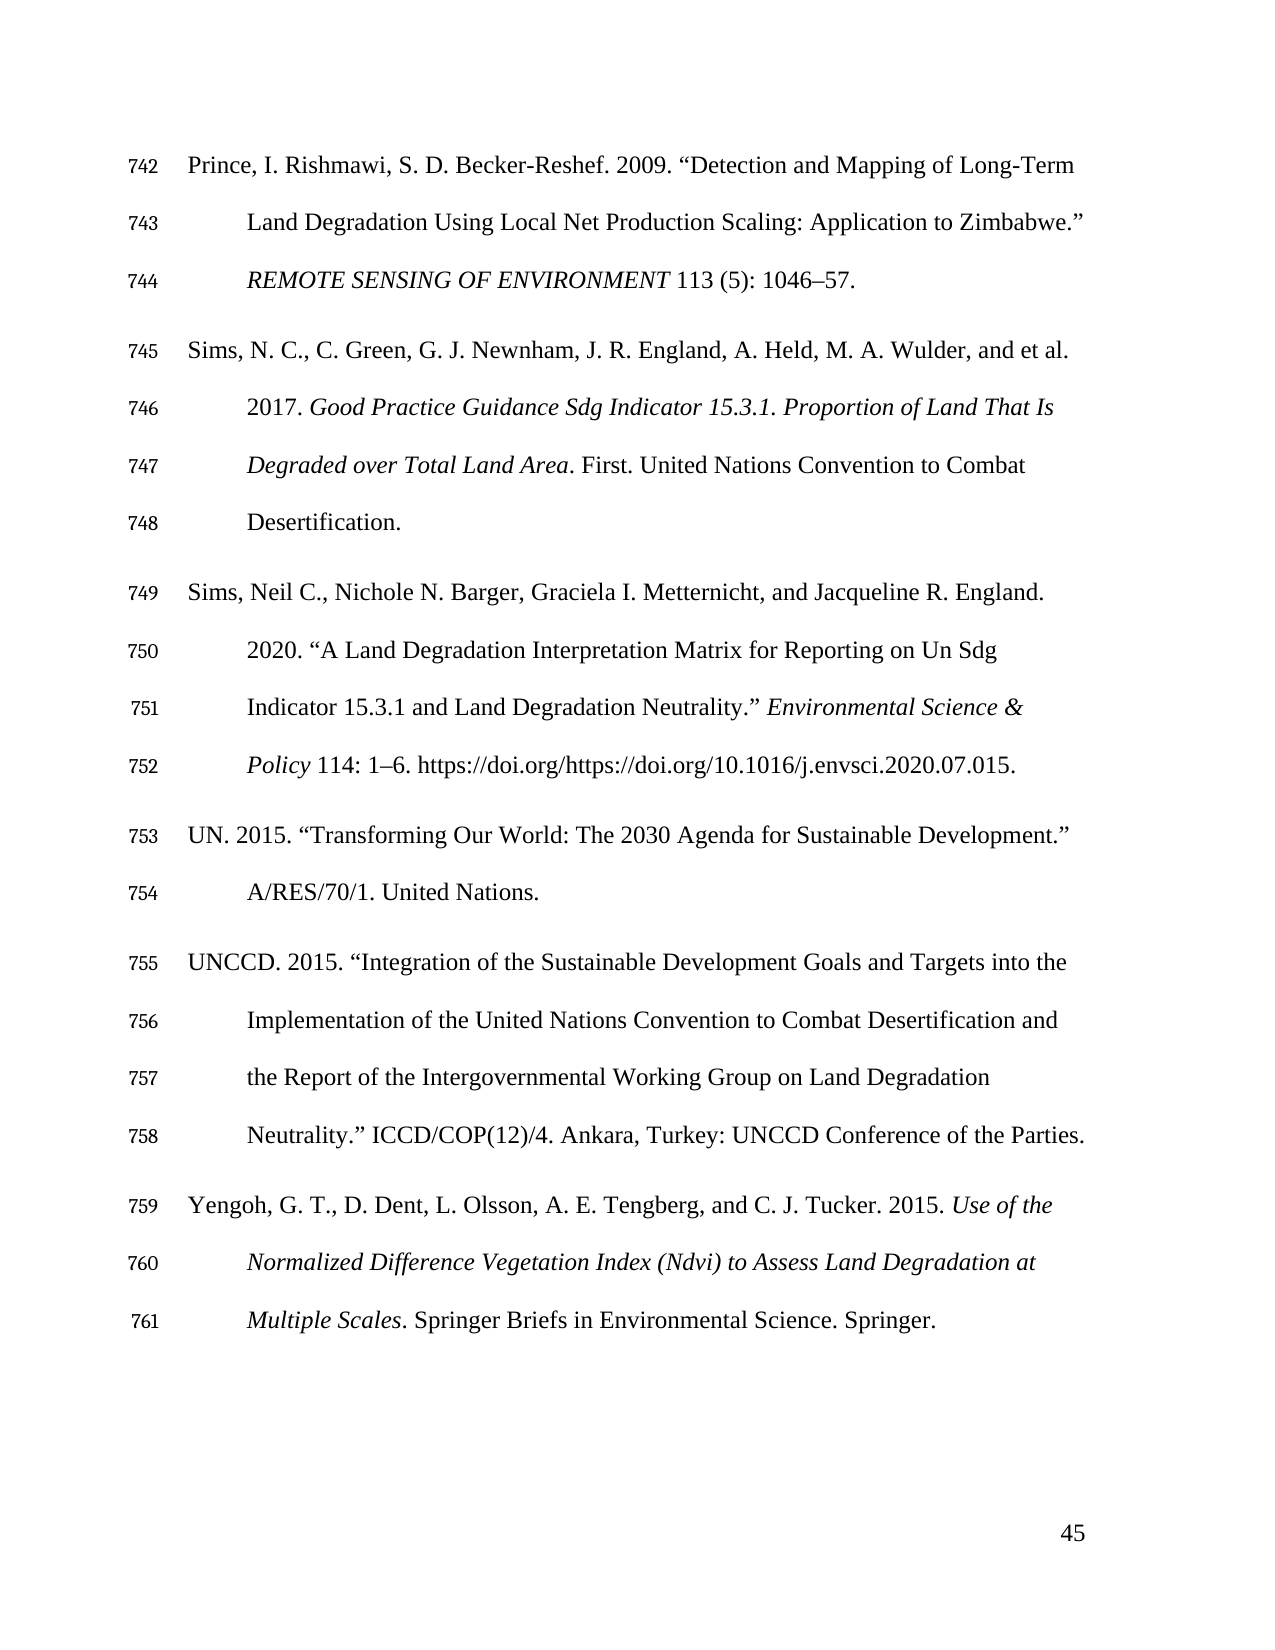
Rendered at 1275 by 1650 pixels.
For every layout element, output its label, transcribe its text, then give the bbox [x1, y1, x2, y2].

text Yengoh, G. T., D. Dent, L. Olsson, A. E. Tengberg, and C. J. Tucker. 2015. Use of the Normalized Difference Vegetation Index (Ndvi) to Assess Land Degradation at Multiple Scales. Springer Briefs in Environmental Science. Springer. [187, 1190, 1087, 1334]
text UN. 2015. “Transforming Our World: The 2030 Agenda for Sustainable Development.” A/RES/70/1. United Nations. [187, 820, 1087, 906]
text Sims, N. C., C. Green, G. J. Newnham, J. R. England, A. Held, M. A. Wulder, and et al. 2017. Good Practice Guidance Sdg Indicator 15.3.1. Proportion of Land That Is Degraded over Total Land Area. First. United Nations Convention to Combat Desertification. [187, 335, 1087, 536]
text Sims, Neil C., Nichole N. Barger, Graciela I. Metternicht, and Jacqueline R. England. 2020. “A Land Degradation Interpretation Matrix for Reporting on Un Sdg Indicator 15.3.1 and Land Degradation Neutrality.” Environmental Science & Policy 114: 1–6. https://doi.org/https://doi.org/10.1016/j.envsci.2020.07.015. [187, 577, 1087, 779]
text UNCCD. 2015. “Integration of the Sustainable Development Goals and Targets into the Implementation of the United Nations Convention to Combat Desertification and the Report of the Intergovernmental Working Group on Land Degradation Neutrality.” ICCD/COP(12)/4. Ankara, Turkey: UNCCD Conference of the Parties. [187, 947, 1087, 1149]
text Prince, I. Rishmawi, S. D. Becker-Reshef. 2009. “Detection and Mapping of Long-Term Land Degradation Using Local Net Production Scaling: Application to Zimbabwe.” REMOTE SENSING OF ENVIRONMENT 113 (5): 1046–57. [187, 150, 1087, 294]
